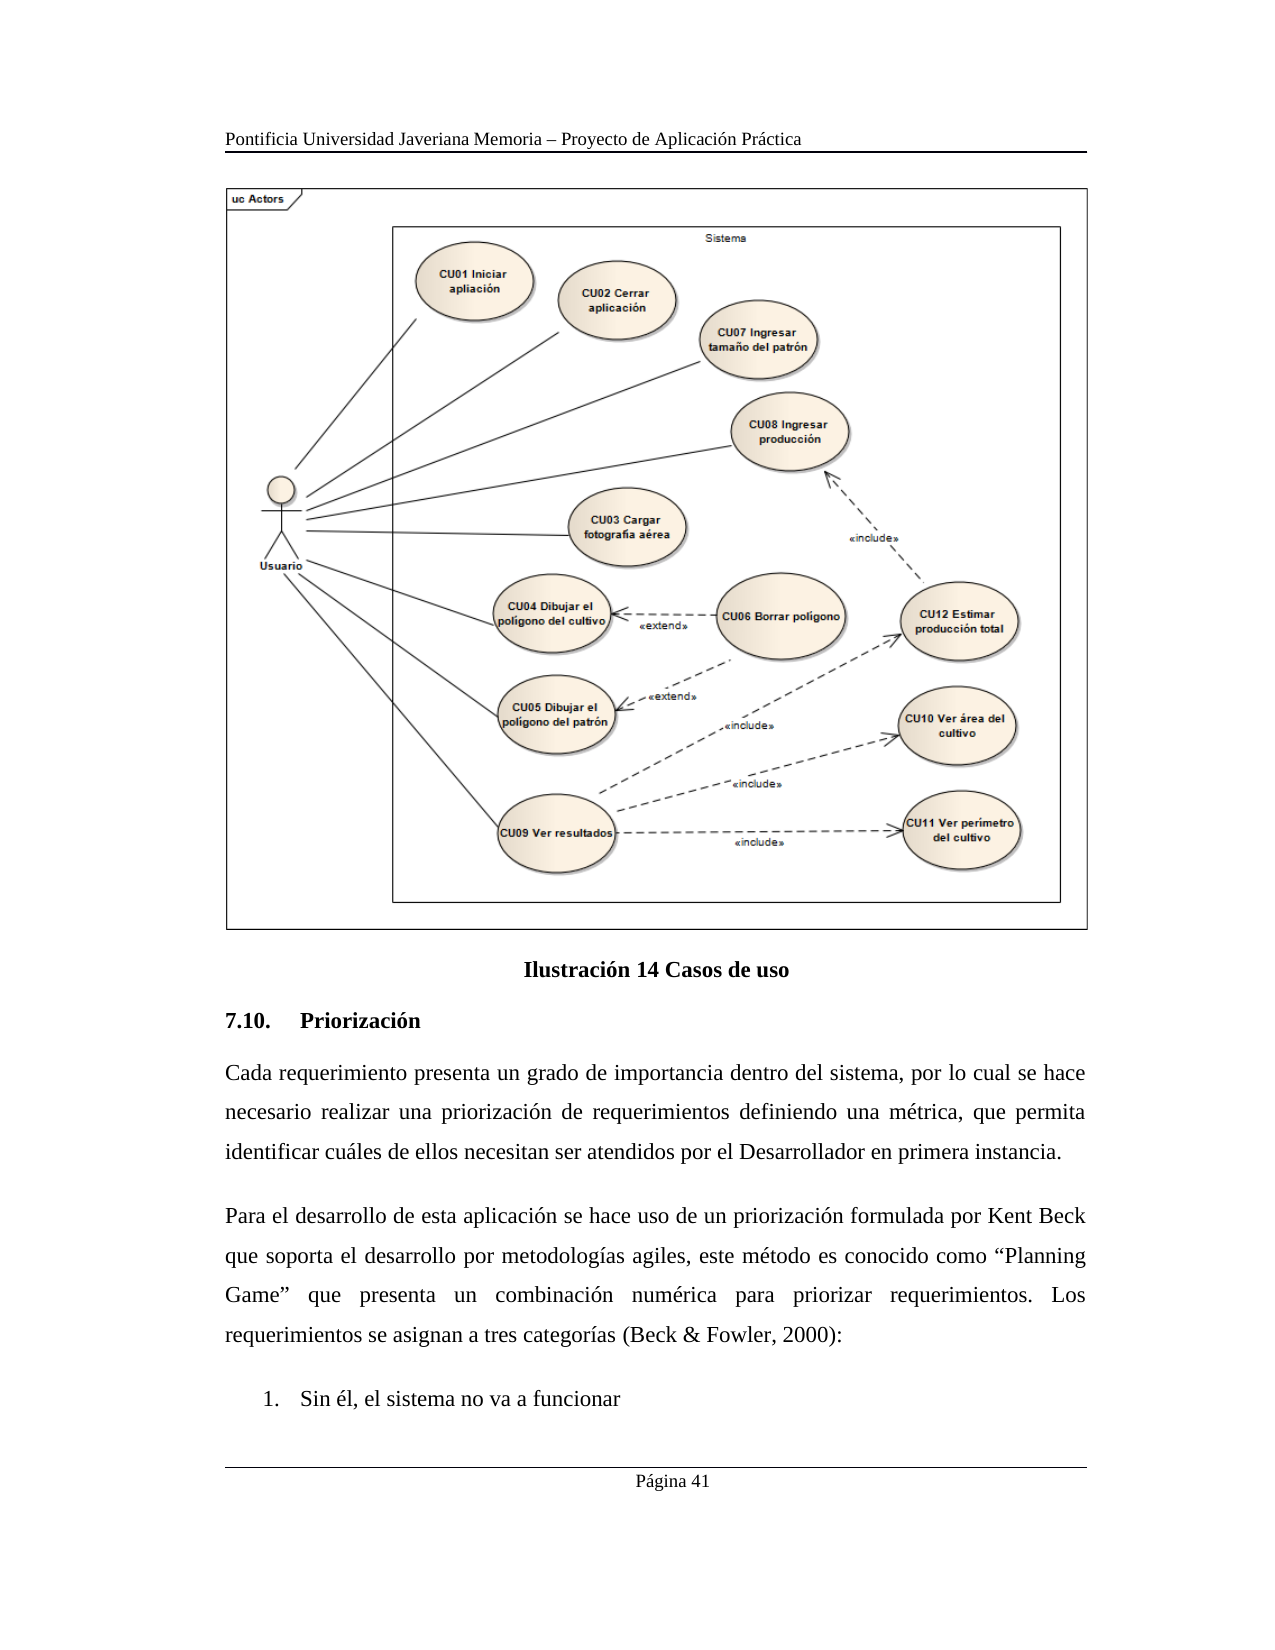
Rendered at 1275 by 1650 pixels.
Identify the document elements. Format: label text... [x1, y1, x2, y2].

text Cada requerimiento presenta un grado de importancia dentro del sistema, por lo cual se hace necesario realizar una priorización de requerimientos definiendo una métrica, que permita identificar cuáles de ellos necesitan ser atendidos por el Desarrollador en primera instancia. [225, 1059, 1087, 1164]
list Sin él, el sistema no va a funcionar [262, 1385, 1087, 1412]
text Para el desarrollo de esta aplicación se hace uso de un priorización formulada por Kent Beck que soporta el desarrollo por metodologías agiles, este método es conocido como “Planning Game” que presenta un combinación numérica para priorizar requerimientos. Los requerimientos se asignan a tres categorías : [225, 1202, 1087, 1347]
text Ilustración 14 Casos de uso [225, 956, 1087, 982]
subtitle Priorización [225, 1008, 1087, 1034]
picture [225, 187, 1088, 930]
